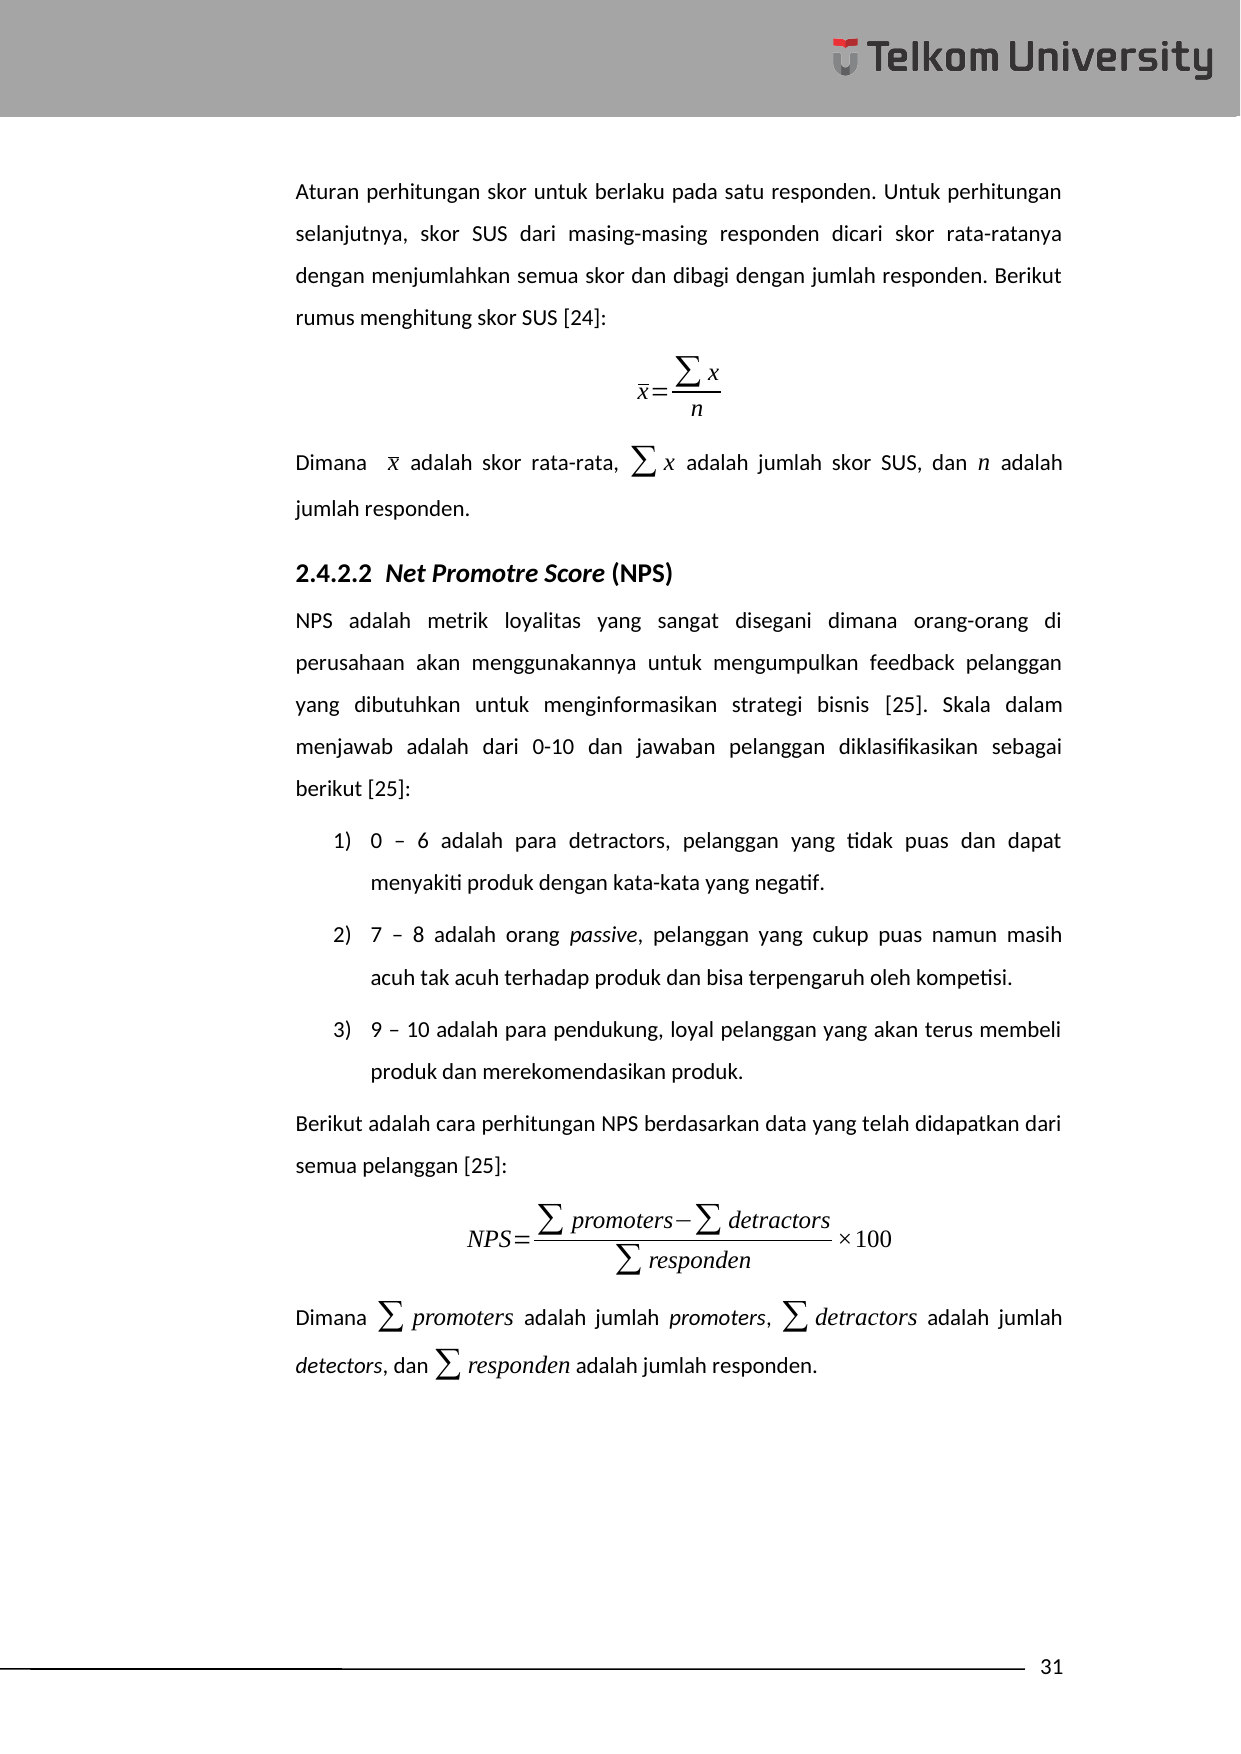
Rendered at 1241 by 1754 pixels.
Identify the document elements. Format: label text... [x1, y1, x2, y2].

text Dimana adalah skor rata-rata, adalah jumlah skor SUS, dan adalah jumlah responden. [295, 445, 1063, 522]
subtitle Net Promotre Score (NPS) [295, 556, 1063, 589]
text NPS adalah metrik loyalitas yang sangat disegani dimana orang-orang di perusahaan akan menggunakannya untuk mengumpulkan feedback pelanggan yang dibutuhkan untuk menginformasikan strategi bisnis [25]. Skala dalam menjawab adalah dari 0-10 dan jawaban pelanggan diklasifikasikan sebagai berikut [25]: [295, 606, 1063, 802]
list 7 – 8 adalah orang passive, pelanggan yang cukup puas namun masih acuh tak acuh terhadap produk dan bisa terpengaruh oleh kompetisi. [333, 921, 1063, 991]
list 9 – 10 adalah para pendukung, loyal pelanggan yang akan terus membeli produk dan merekomendasikan produk. [333, 1015, 1063, 1085]
text Dimana adalah jumlah promoters, adalah jumlah detectors, dan adalah jumlah responden. [295, 1300, 1063, 1383]
text Berikut adalah cara perhitungan NPS berdasarkan data yang telah didapatkan dari semua pelanggan [25]: [295, 1109, 1063, 1179]
list 0 – 6 adalah para detractors, pelanggan yang tidak puas dan dapat menyakiti produk dengan kata-kata yang negatif. [333, 826, 1063, 896]
picture [833, 38, 1213, 80]
text Aturan perhitungan skor untuk berlaku pada satu responden. Untuk perhitungan selanjutnya, skor SUS dari masing-masing responden dicari skor rata-ratanya dengan menjumlahkan semua skor dan dibagi dengan jumlah responden. Berikut rumus menghitung skor SUS [24]: [295, 177, 1063, 331]
